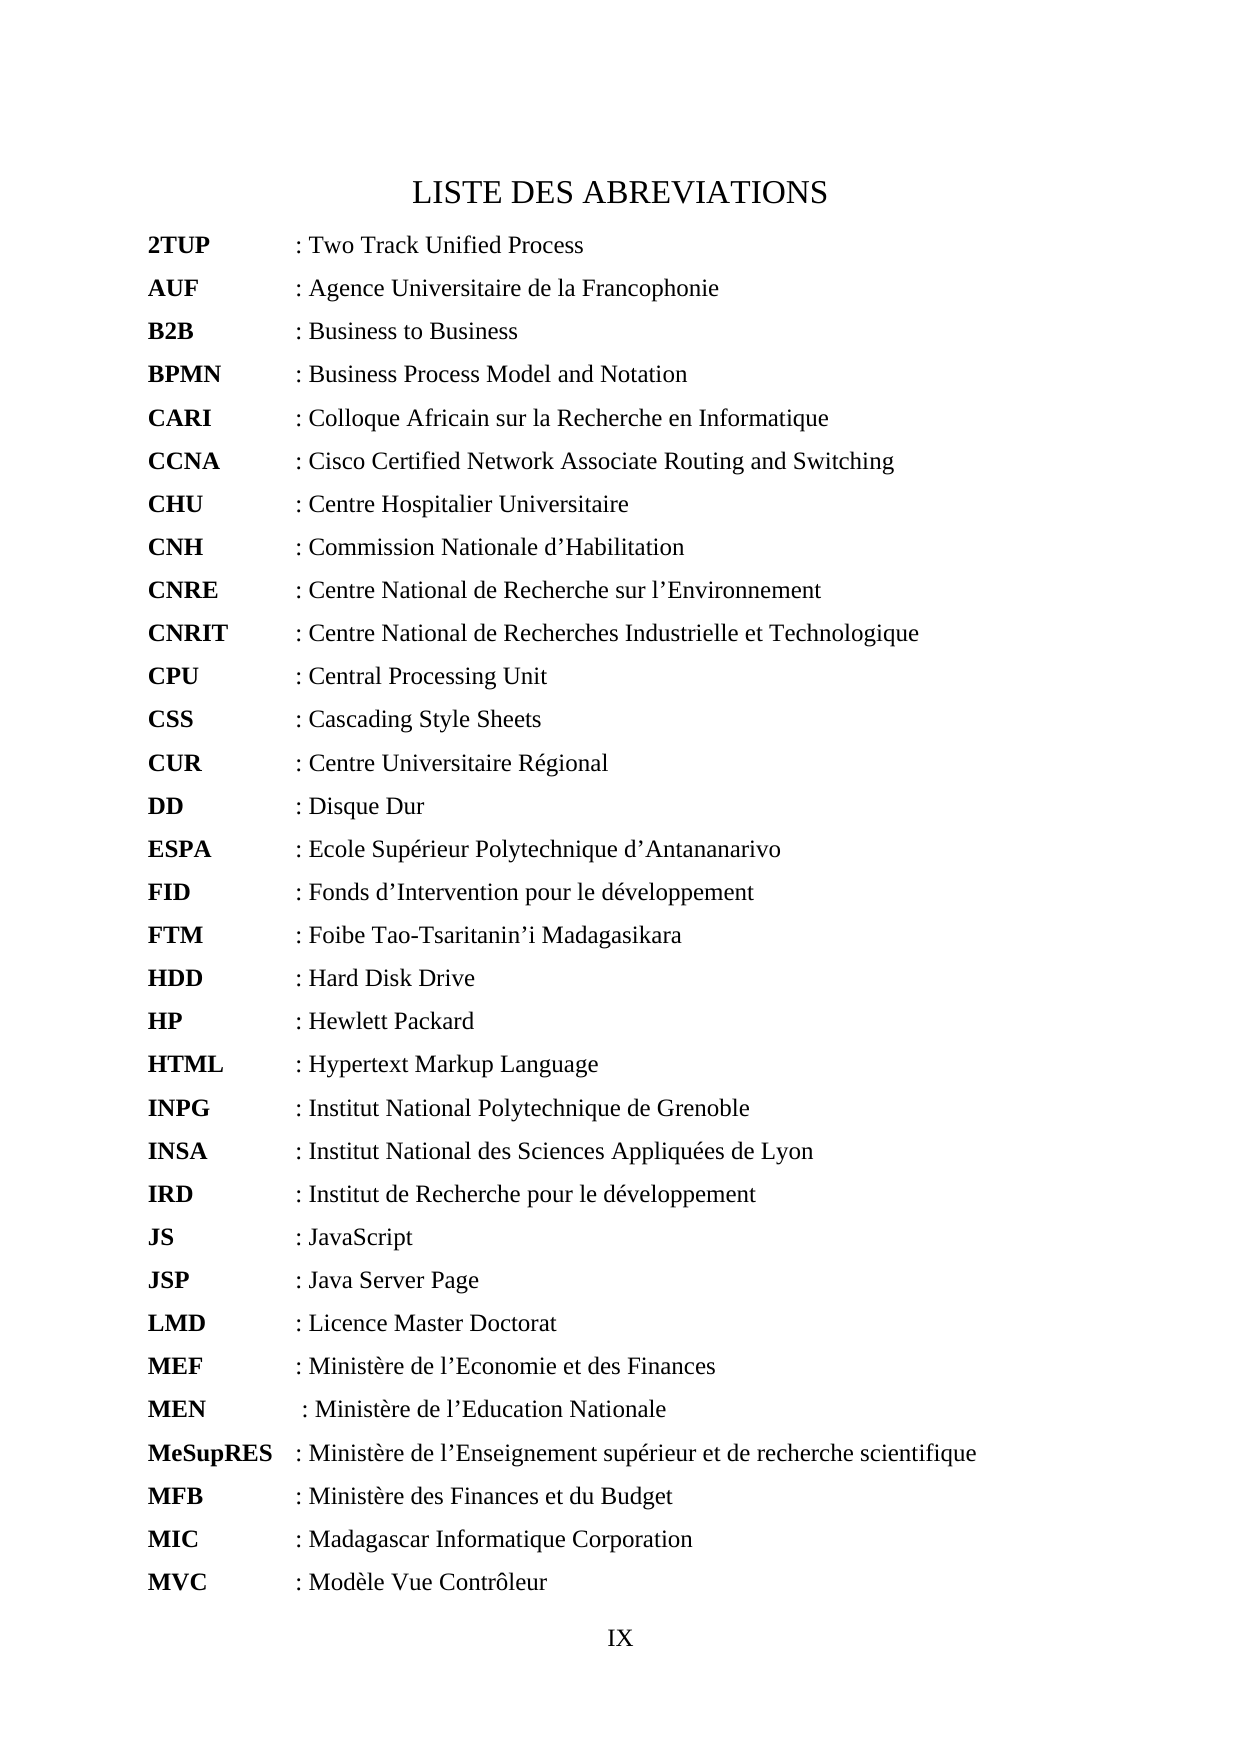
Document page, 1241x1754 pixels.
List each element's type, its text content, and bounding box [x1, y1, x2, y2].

text INPG : Institut National Polytechnique de Grenoble [148, 1093, 1092, 1121]
text CUR : Centre Universitaire Régional [148, 748, 1092, 776]
text AUF : Agence Universitaire de la Francophonie [148, 273, 1092, 302]
text FID : Fonds d’Intervention pour le développement [148, 877, 1092, 906]
text BPMN : Business Process Model and Notation [148, 359, 1092, 388]
text MeSupRES : Ministère de l’Enseignement supérieur et de recherche scientifique [148, 1438, 1092, 1466]
text CSS : Cascading Style Sheets [148, 704, 1092, 733]
text JSP : Java Server Page [148, 1265, 1092, 1294]
text IRD : Institut de Recherche pour le développement [148, 1179, 1092, 1208]
text JS : JavaScript [148, 1222, 1092, 1251]
text CNRE : Centre National de Recherche sur l’Environnement [148, 575, 1092, 604]
text FTM : Foibe Tao-Tsaritanin’i Madagasikara [148, 920, 1092, 949]
text B2B : Business to Business [148, 316, 1092, 345]
text CNRIT : Centre National de Recherches Industrielle et Technologique [148, 618, 1092, 647]
text HP : Hewlett Packard [148, 1006, 1092, 1035]
text CPU : Central Processing Unit [148, 661, 1092, 690]
text CARI : Colloque Africain sur la Recherche en Informatique [148, 403, 1092, 431]
text CHU : Centre Hospitalier Universitaire [148, 489, 1092, 518]
text HDD : Hard Disk Drive [148, 963, 1092, 992]
text MEN : Ministère de l’Education Nationale [148, 1394, 1092, 1423]
text ESPA : Ecole Supérieur Polytechnique d’Antananarivo [148, 834, 1092, 863]
text INSA : Institut National des Sciences Appliquées de Lyon [148, 1136, 1092, 1164]
text MEF : Ministère de l’Economie et des Finances [148, 1351, 1092, 1380]
text CCNA : Cisco Certified Network Associate Routing and Switching [148, 446, 1092, 474]
text DD : Disque Dur [148, 791, 1092, 819]
text 2TUP : Two Track Unified Process [148, 230, 1092, 259]
text HTML : Hypertext Markup Language [148, 1049, 1092, 1078]
text MVC : Modèle Vue Contrôleur [148, 1567, 1092, 1596]
text LISTE DES ABREVIATIONS [148, 173, 1092, 211]
text MFB : Ministère des Finances et du Budget [148, 1481, 1092, 1509]
text MIC : Madagascar Informatique Corporation [148, 1524, 1092, 1553]
text LMD : Licence Master Doctorat [148, 1308, 1092, 1337]
text CNH : Commission Nationale d’Habilitation [148, 532, 1092, 561]
